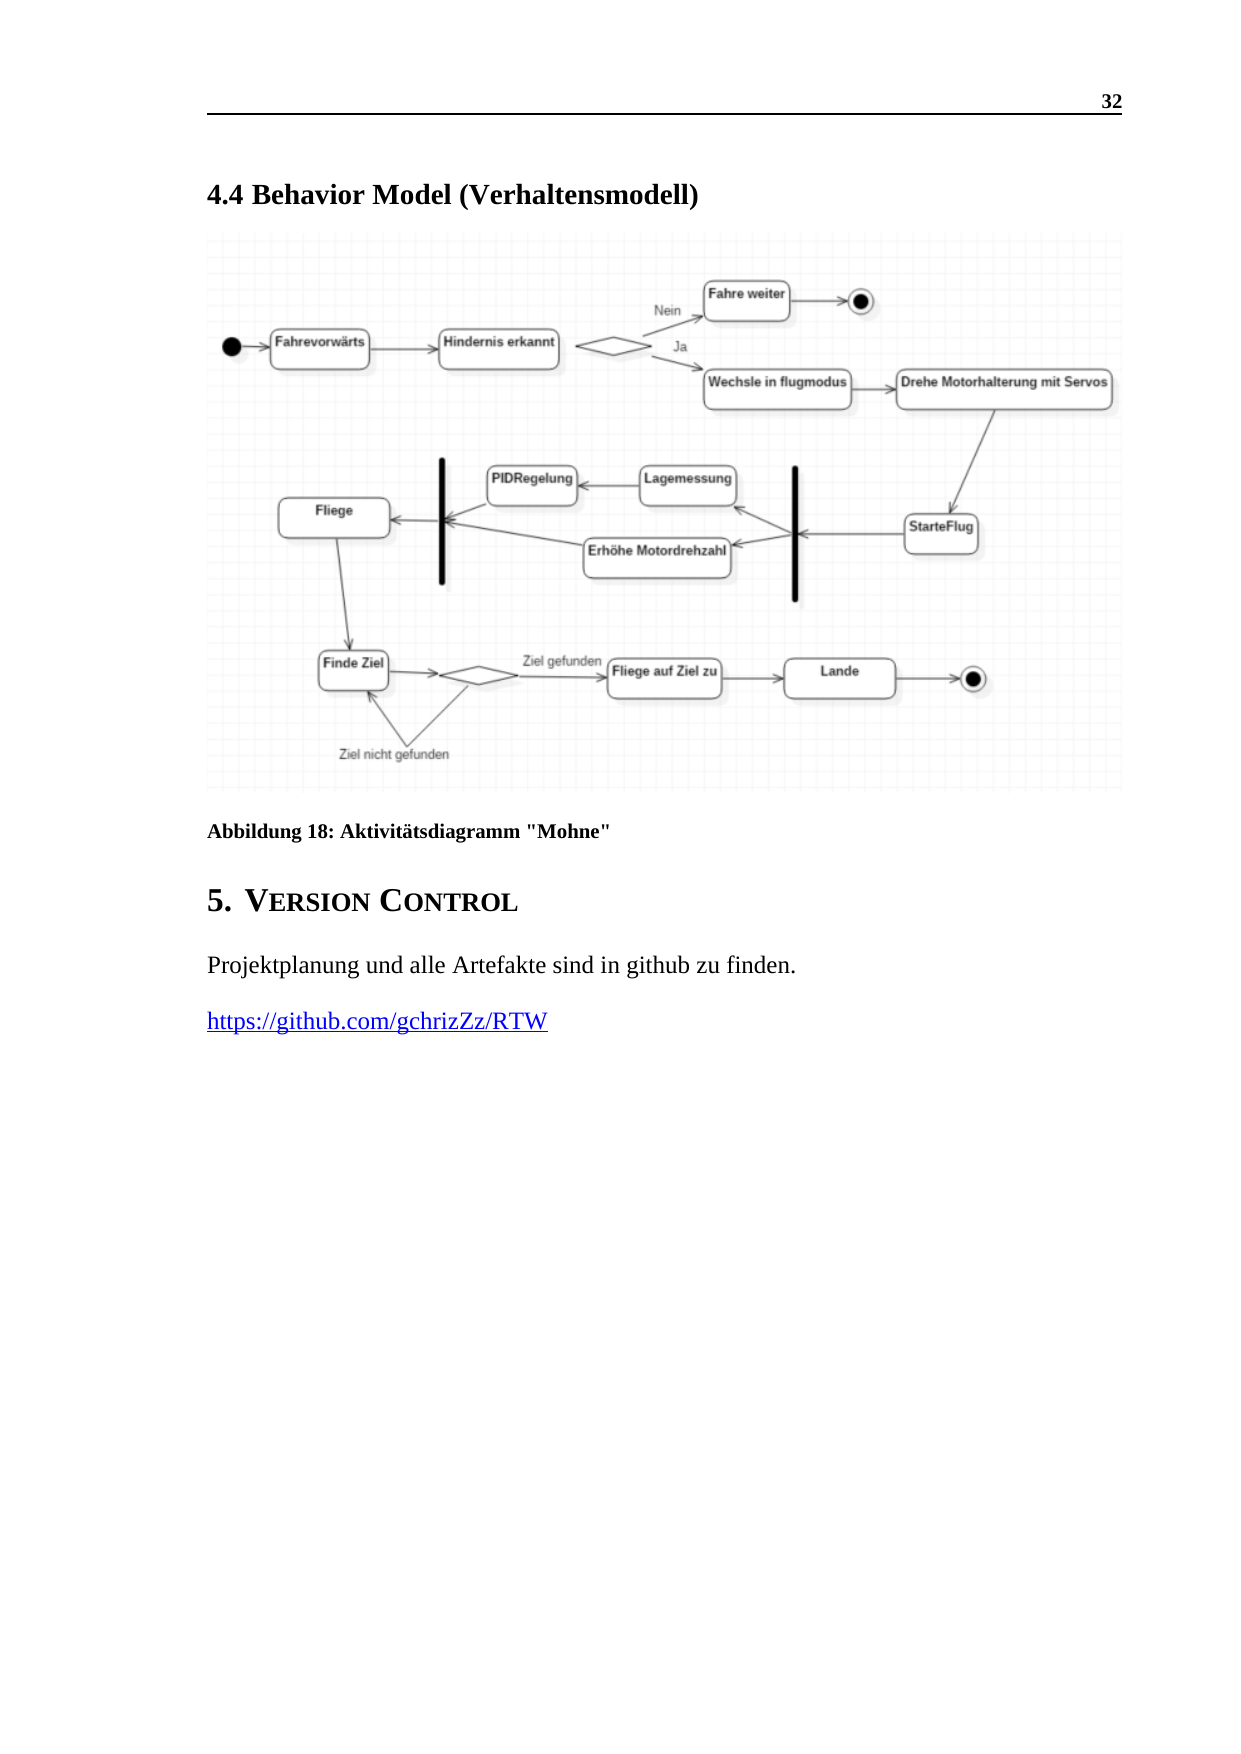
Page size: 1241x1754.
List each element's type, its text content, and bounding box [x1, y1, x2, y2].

text Projektplanung und alle Artefakte sind in github zu finden. [207, 950, 1122, 979]
subtitle Behavior Model (Verhaltensmodell) [207, 177, 1122, 211]
text Abbildung 18: Aktivitätsdiagramm "Mohne" [207, 819, 1122, 843]
picture [206, 233, 1123, 793]
subtitle Version Control [207, 880, 1122, 918]
text https://github.com/gchrizZz/RTW [207, 1006, 1122, 1034]
